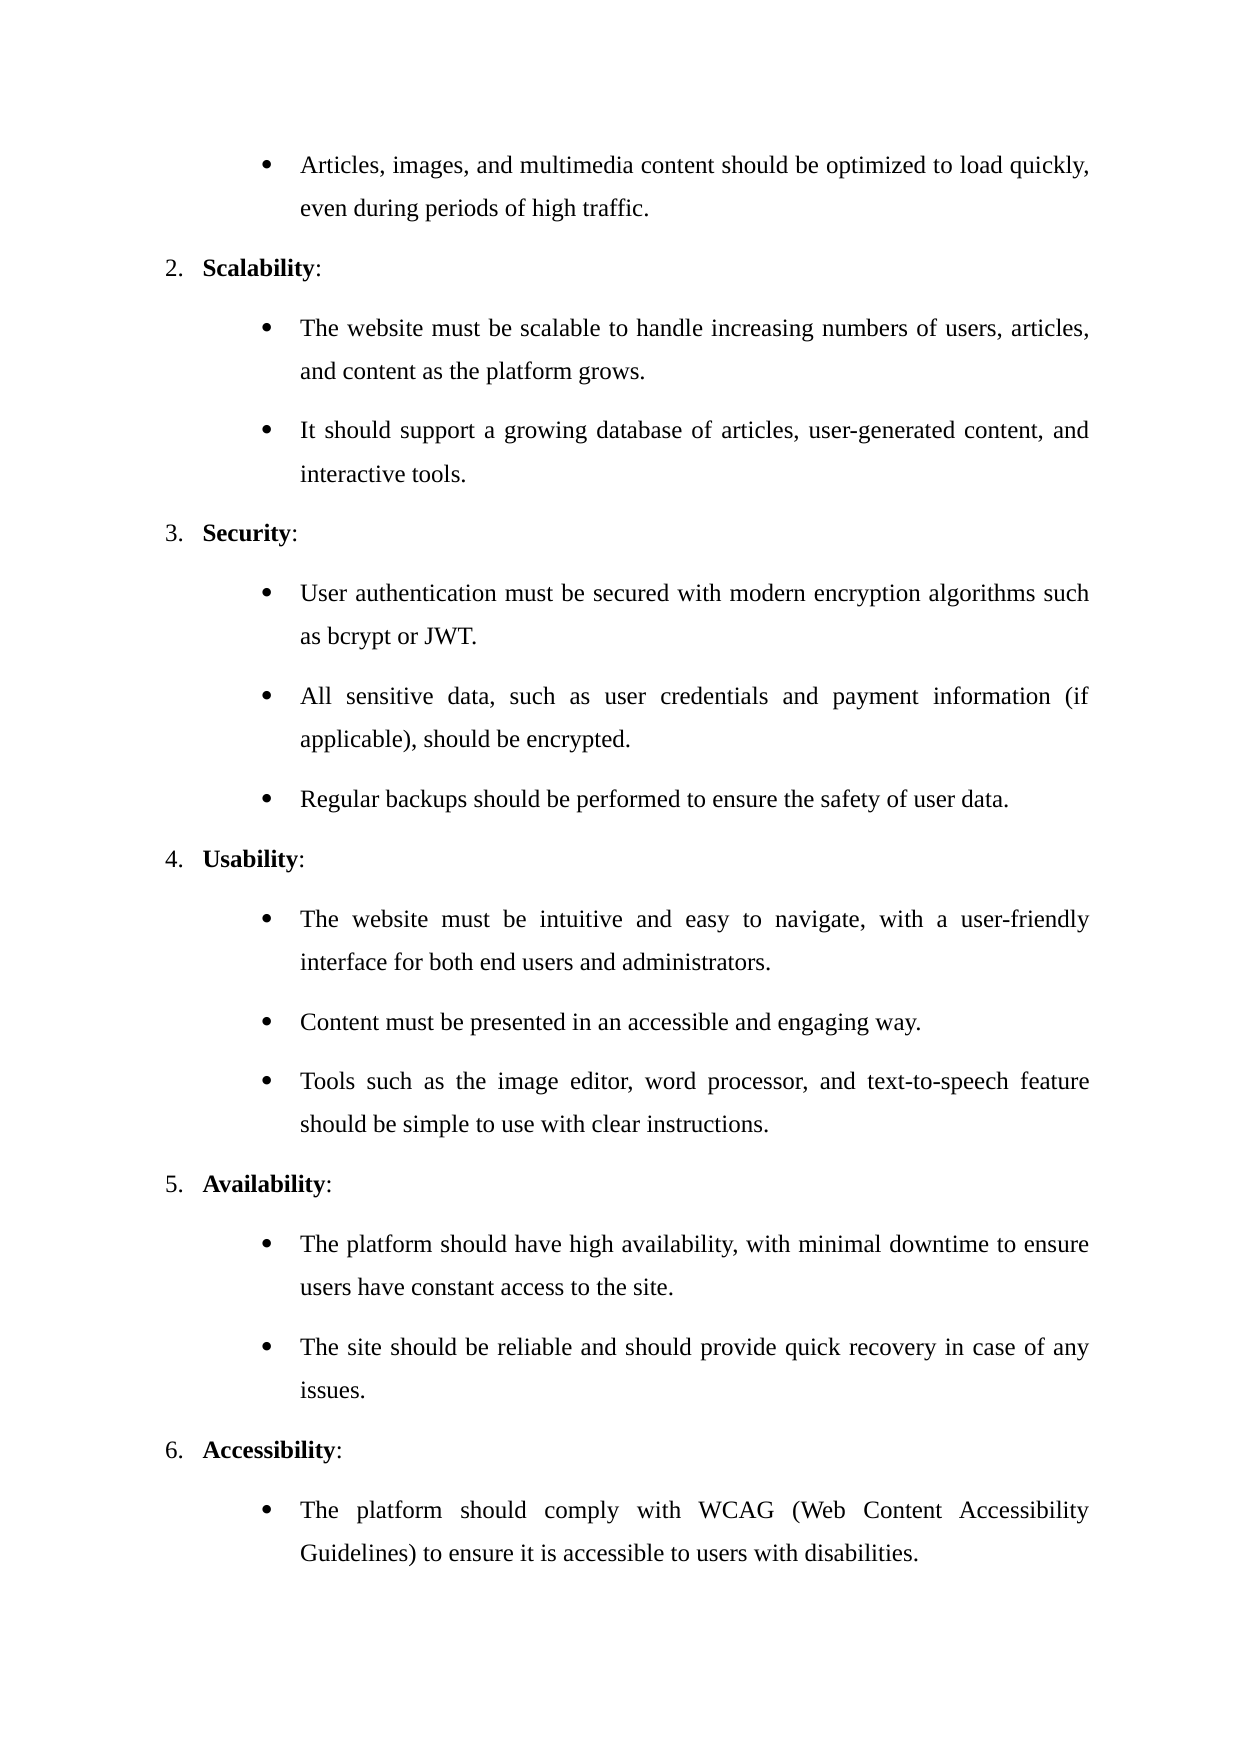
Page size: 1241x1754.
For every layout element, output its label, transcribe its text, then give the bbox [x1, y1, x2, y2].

list Availability: [165, 1169, 1090, 1198]
list Content must be presented in an accessible and engaging way. [262, 1007, 1090, 1035]
list All sensitive data, such as user credentials and payment information (if applicable), should be encrypted. [262, 681, 1090, 753]
list Scalability: [165, 253, 1090, 282]
list Accessibility: [165, 1435, 1090, 1464]
list Articles, images, and multimedia content should be optimized to load quickly, even during periods of high traffic. [262, 150, 1090, 222]
list It should support a growing database of articles, user-generated content, and interactive tools. [262, 416, 1090, 487]
list Usability: [165, 844, 1090, 873]
list The website must be intuitive and easy to navigate, with a user-friendly interface for both end users and administrators. [262, 904, 1090, 976]
list Tools such as the image editor, word processor, and text-to-speech feature should be simple to use with clear instructions. [262, 1066, 1090, 1138]
list The site should be reliable and should provide quick recovery in case of any issues. [262, 1332, 1090, 1404]
list The platform should have high availability, with minimal downtime to ensure users have constant access to the site. [262, 1229, 1090, 1301]
list The platform should comply with WCAG (Web Content Accessibility Guidelines) to ensure it is accessible to users with disabilities. [262, 1495, 1090, 1567]
list User authentication must be secured with modern encryption algorithms such as bcrypt or JWT. [262, 578, 1090, 650]
list Regular backups should be performed to ensure the safety of user data. [262, 784, 1090, 813]
list The website must be scalable to handle increasing numbers of users, articles, and content as the platform grows. [262, 313, 1090, 384]
list Security: [165, 518, 1090, 547]
